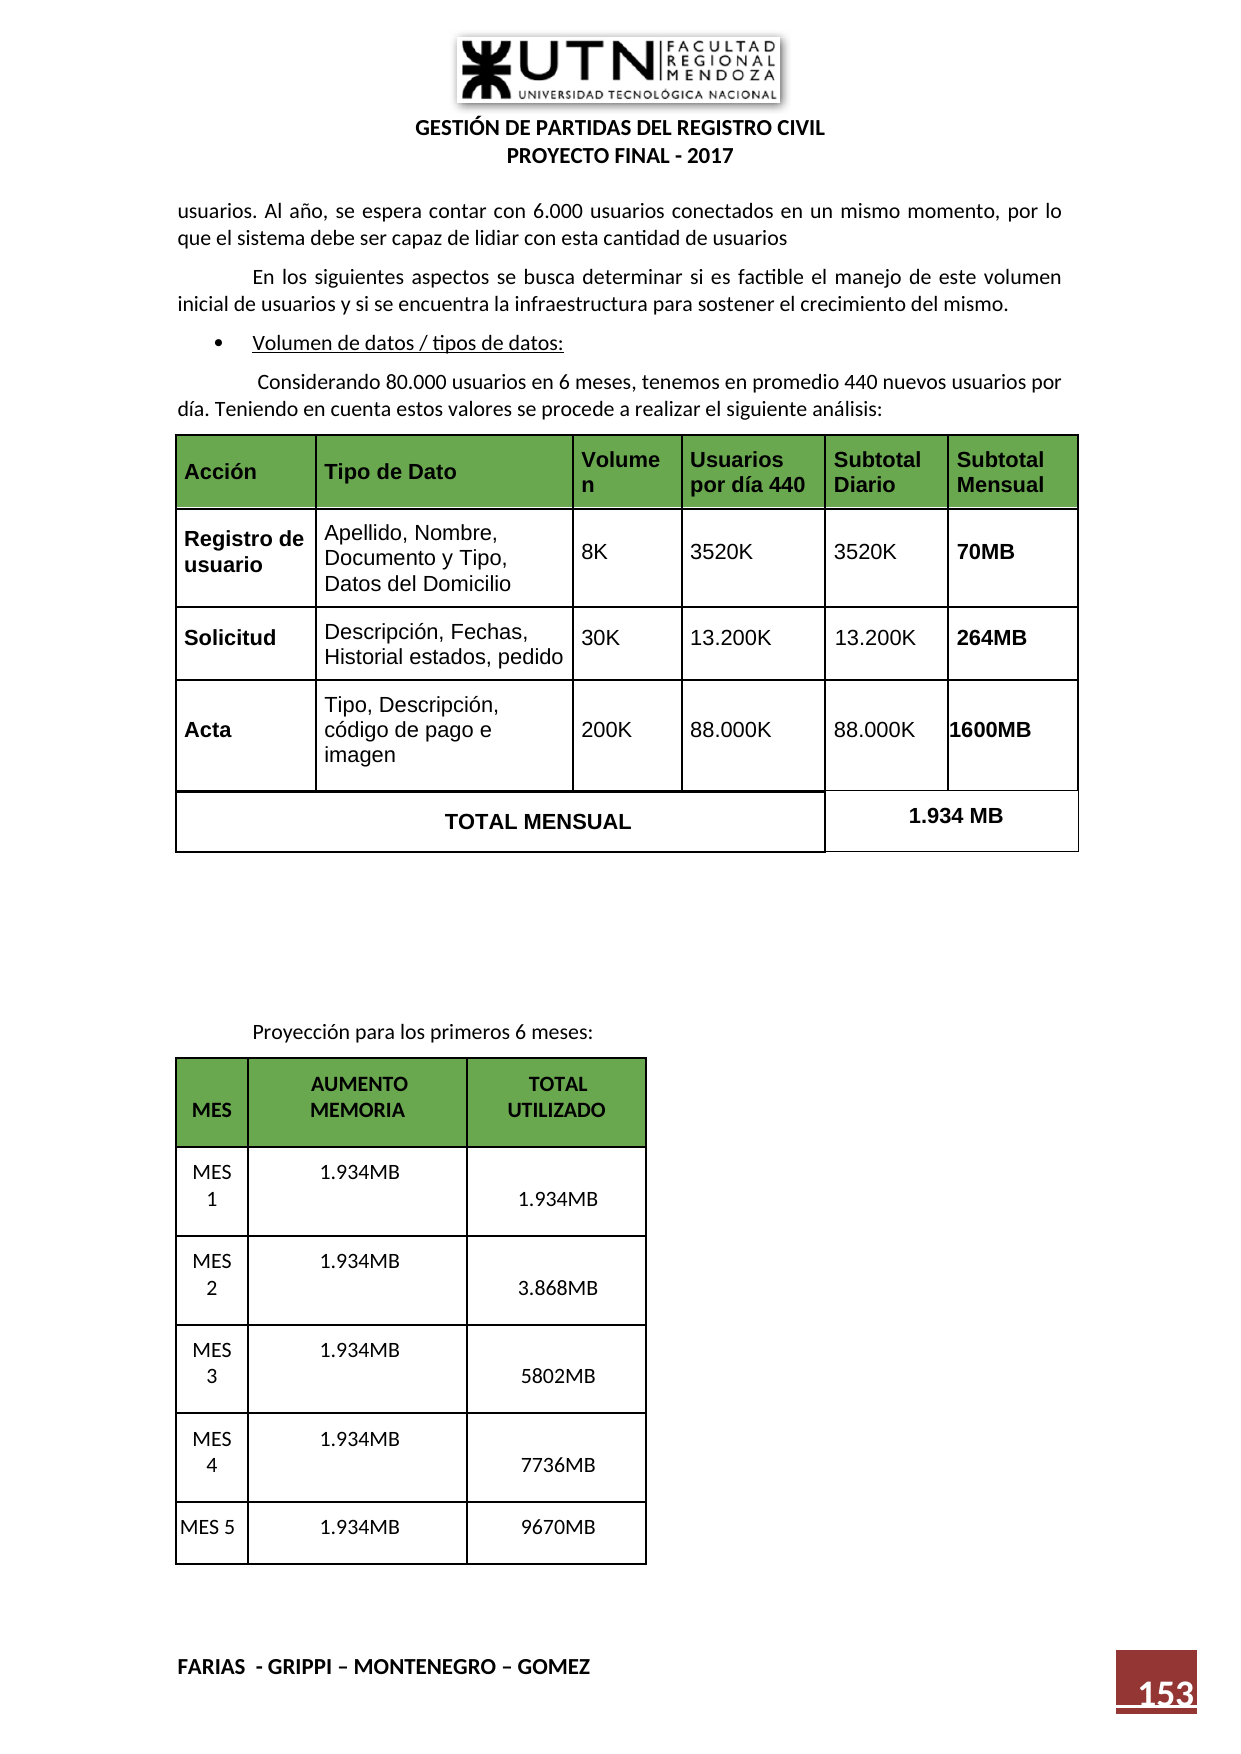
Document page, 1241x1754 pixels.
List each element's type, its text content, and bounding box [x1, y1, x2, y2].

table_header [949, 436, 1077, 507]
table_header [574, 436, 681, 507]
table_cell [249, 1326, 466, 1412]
picture [449, 29, 791, 114]
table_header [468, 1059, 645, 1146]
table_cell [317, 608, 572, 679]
text En los siguientes aspectos se busca determinar si es factible el manejo de este volumen inicial de usuarios y si se encuentra la infraestructura para sostener el crecimiento del mismo. [177, 263, 1063, 317]
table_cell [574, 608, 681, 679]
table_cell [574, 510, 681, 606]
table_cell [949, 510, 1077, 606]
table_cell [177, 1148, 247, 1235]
list Volumen de datos / tipos de datos: [215, 329, 1063, 356]
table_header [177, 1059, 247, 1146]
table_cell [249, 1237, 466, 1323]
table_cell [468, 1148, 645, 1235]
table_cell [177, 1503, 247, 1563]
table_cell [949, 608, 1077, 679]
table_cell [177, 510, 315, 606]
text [177, 197, 1063, 251]
text Proyección para los primeros 6 meses: [177, 1018, 1063, 1045]
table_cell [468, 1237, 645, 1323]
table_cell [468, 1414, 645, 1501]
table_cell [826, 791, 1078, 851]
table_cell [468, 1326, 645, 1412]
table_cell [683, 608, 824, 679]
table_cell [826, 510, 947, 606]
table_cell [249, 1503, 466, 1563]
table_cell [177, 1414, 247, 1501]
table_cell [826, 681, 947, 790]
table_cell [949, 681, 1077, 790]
text Considerando 80.000 usuarios en 6 meses, tenemos en promedio 440 nuevos usuarios por día. Teniendo en cuenta estos valores se procede a realizar el siguiente análisis: [177, 368, 1063, 422]
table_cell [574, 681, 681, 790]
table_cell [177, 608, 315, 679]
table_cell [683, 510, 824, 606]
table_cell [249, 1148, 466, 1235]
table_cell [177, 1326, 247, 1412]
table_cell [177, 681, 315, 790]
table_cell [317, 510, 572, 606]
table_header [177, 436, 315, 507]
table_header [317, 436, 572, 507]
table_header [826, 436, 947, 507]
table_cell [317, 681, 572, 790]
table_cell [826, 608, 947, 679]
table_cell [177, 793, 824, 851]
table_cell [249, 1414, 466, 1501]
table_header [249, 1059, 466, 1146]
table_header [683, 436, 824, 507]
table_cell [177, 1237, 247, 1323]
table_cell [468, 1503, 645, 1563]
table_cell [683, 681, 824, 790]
